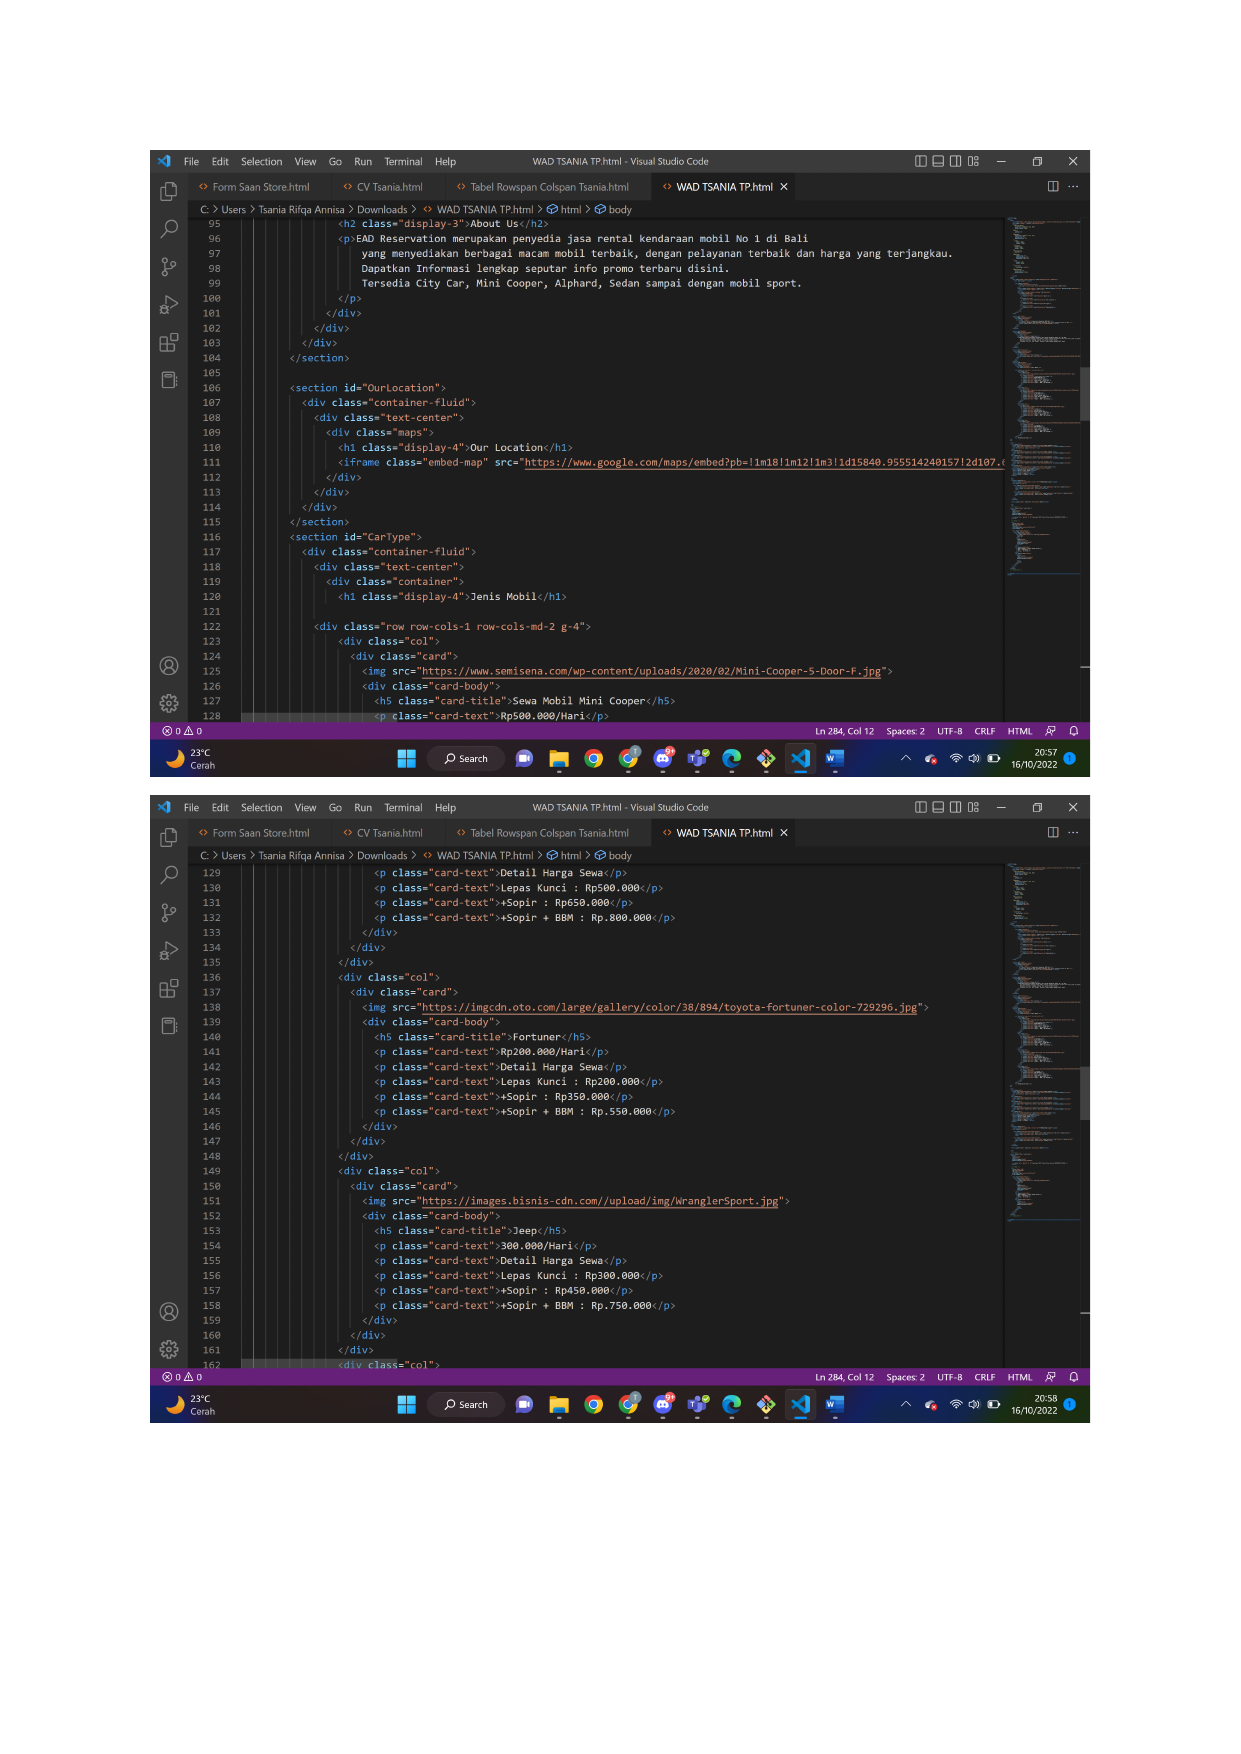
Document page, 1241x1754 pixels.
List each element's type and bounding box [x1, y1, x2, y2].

picture [150, 150, 1091, 777]
picture [150, 795, 1091, 1423]
